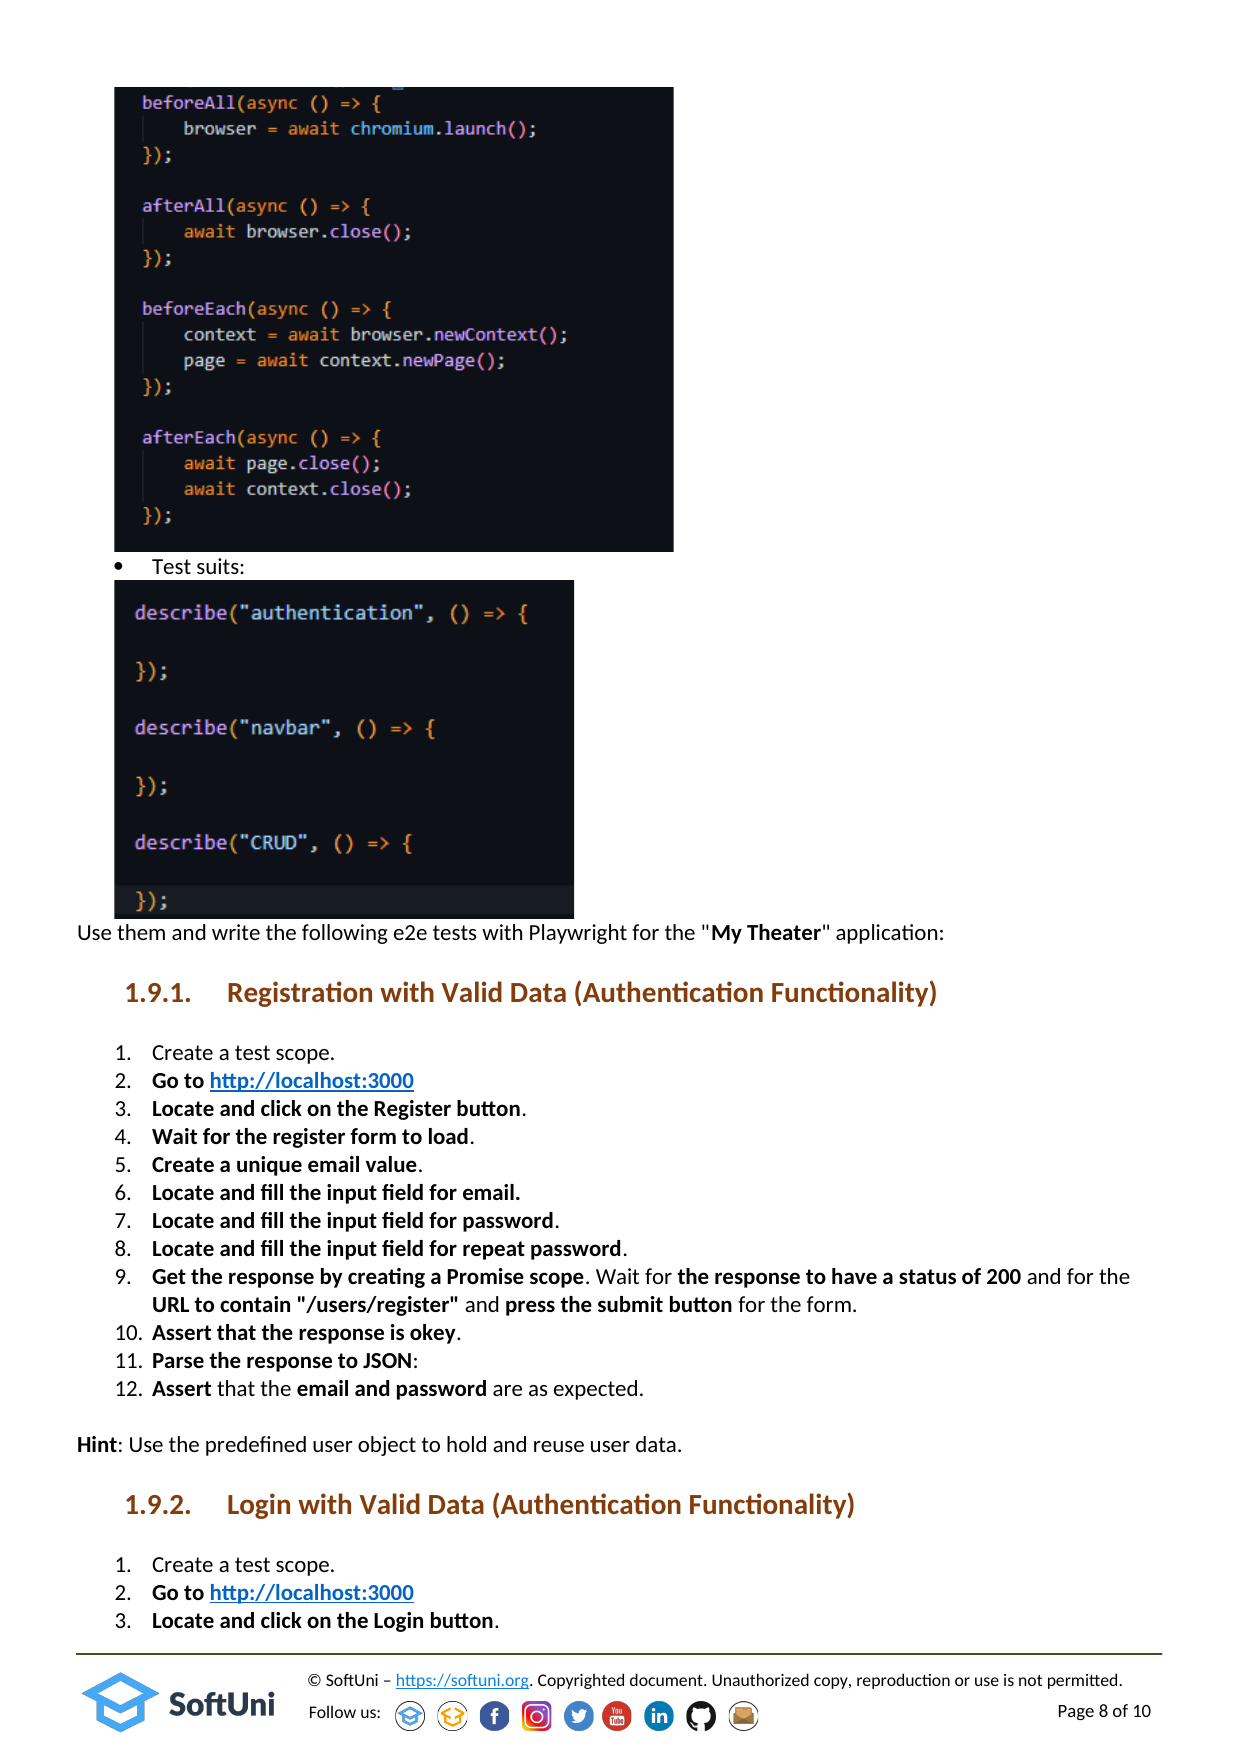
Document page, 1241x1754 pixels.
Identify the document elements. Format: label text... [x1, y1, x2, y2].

text Use them and write the following e2e tests with Playwright for the "My Theater" application: [77, 918, 1163, 946]
list Go to http://localhost:3000 [114, 1066, 1163, 1094]
list Create a test scope. [114, 1550, 1163, 1578]
list Locate and click on the Register button. [114, 1094, 1163, 1122]
list Create a test scope. [114, 1038, 1163, 1066]
picture [479, 1701, 510, 1731]
list Locate and fill the input field for password. [114, 1206, 1163, 1234]
picture [437, 1701, 468, 1731]
picture [602, 1701, 632, 1731]
subtitle Login with Valid Data (Authentication Functionality) [124, 1486, 1163, 1522]
list Get the response by creating a Promise scope. Wait for the response to have a status of 200 and for the URL to contain "/users/register" and press the submit button for the form. [114, 1262, 1163, 1318]
picture [644, 1701, 653, 1710]
picture [665, 1722, 674, 1731]
list Locate and fill the input field for email. [114, 1178, 1163, 1206]
picture [728, 1701, 759, 1731]
picture [395, 1701, 425, 1731]
picture [686, 1701, 716, 1731]
list Parse the response to JSON: [114, 1346, 1163, 1374]
picture [658, 1713, 667, 1723]
picture [114, 580, 575, 919]
picture [75, 1666, 281, 1738]
list Go to http://localhost:3000 [114, 1578, 1163, 1606]
list Locate and click on the Login button. [114, 1606, 1163, 1634]
list Assert that the response is okey. [114, 1318, 1163, 1346]
list Locate and fill the input field for repeat password. [114, 1234, 1163, 1262]
list Assert that the email and password are as expected. [114, 1374, 1163, 1402]
list Create a unique email value. [114, 1150, 1163, 1178]
picture [564, 1701, 594, 1731]
subtitle Registration with Valid Data (Authentication Functionality) [124, 974, 1163, 1010]
text Hint: Use the predefined user object to hold and reuse user data. [77, 1430, 1163, 1458]
list Wait for the register form to load. [114, 1122, 1163, 1150]
picture [114, 87, 674, 552]
picture [644, 1722, 653, 1731]
picture [522, 1701, 552, 1731]
picture [665, 1701, 674, 1710]
list Test suits: [114, 552, 1163, 580]
